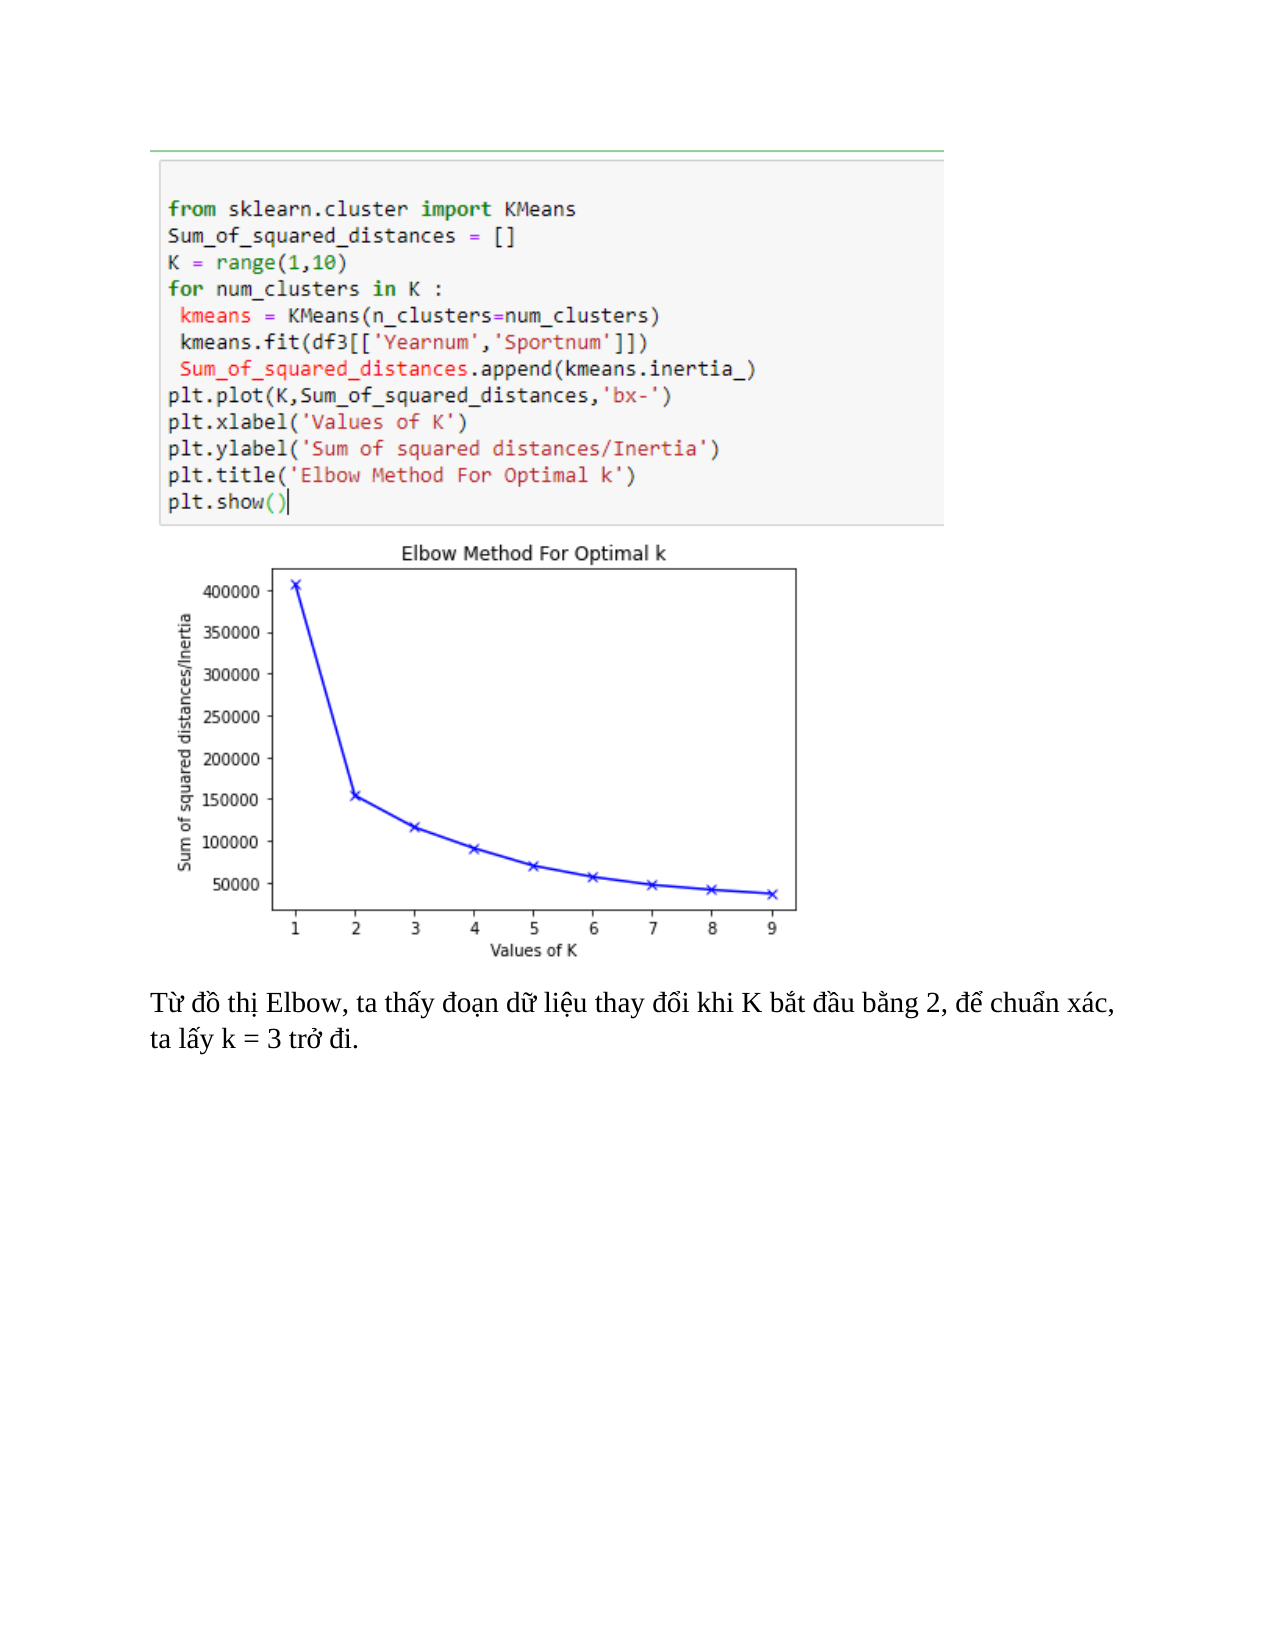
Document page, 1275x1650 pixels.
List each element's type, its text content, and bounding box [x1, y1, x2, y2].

picture [150, 150, 944, 966]
text Từ đồ thị Elbow, ta thấy đoạn dữ liệu thay đổi khi K bắt đầu bằng 2, để chuẩn xác, ta lấy k = 3 trở đi. [150, 985, 1125, 1054]
